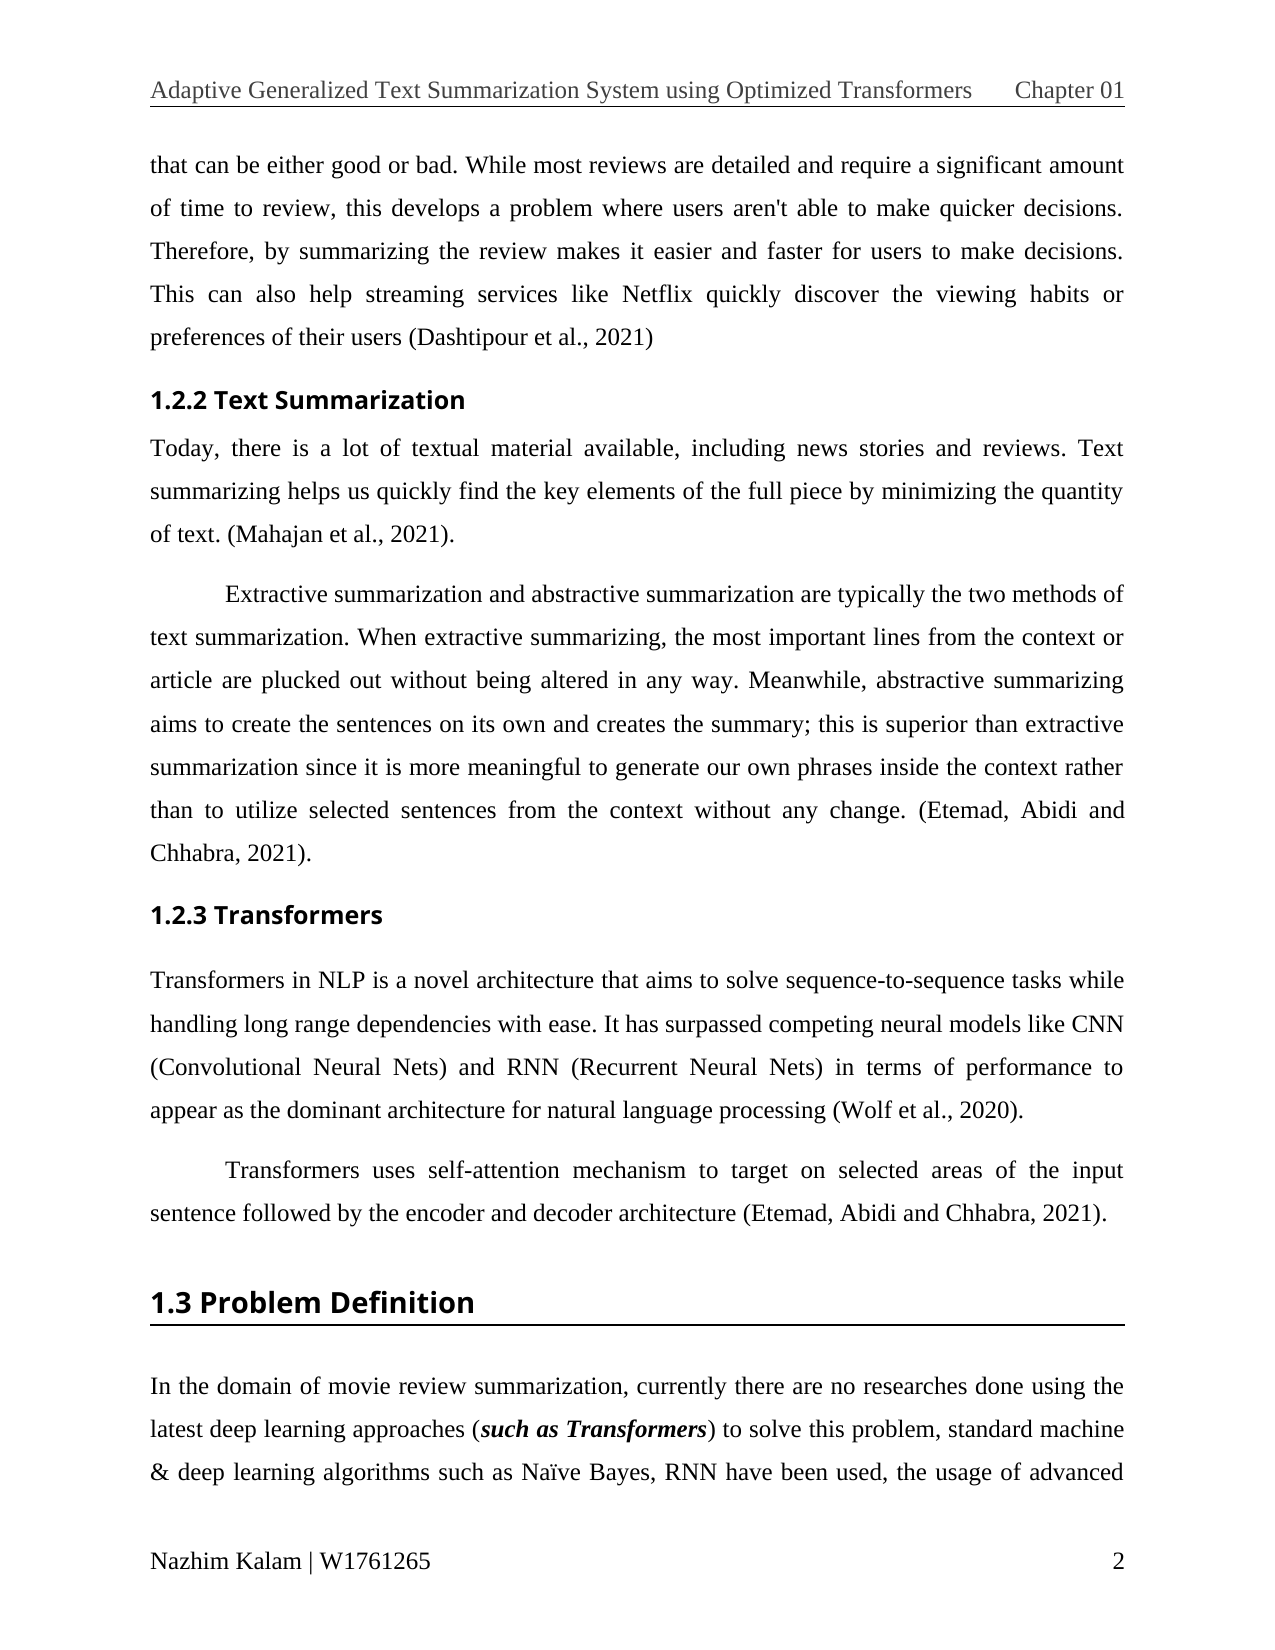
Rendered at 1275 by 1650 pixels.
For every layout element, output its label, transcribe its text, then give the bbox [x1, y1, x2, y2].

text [150, 150, 1125, 351]
text Transformers uses self-attention mechanism to target on selected areas of the input sentence followed by the encoder and decoder architecture (Etemad, Abidi and Chhabra, 2021). [150, 1155, 1125, 1227]
text Extractive summarization and abstractive summarization are typically the two methods of text summarization. When extractive summarizing, the most important lines from the context or article are plucked out without being altered in any way. Meanwhile, abstractive summarizing aims to create the sentences on its own and creates the summary; this is superior than extractive summarization since it is more meaningful to generate our own phrases inside the context rather than to utilize selected sentences from the context without any change. (Etemad, Abidi and Chhabra, 2021). [150, 579, 1125, 867]
text Transformers in NLP is a novel architecture that aims to solve sequence-to-sequence tasks while handling long range dependencies with ease. It has surpassed competing neural models like CNN (Convolutional Neural Nets) and RNN (Recurrent Neural Nets) in terms of performance to appear as the dominant architecture for natural language processing (Wolf et al., 2020). [150, 966, 1125, 1124]
subtitle 1.3 Problem Definition [150, 1283, 1125, 1324]
text 1.2.3 Transformers [150, 898, 1125, 932]
text Today, there is a lot of textual material available, including news stories and reviews. Text summarizing helps us quickly find the key elements of the full piece by minimizing the quantity of text. (Mahajan et al., 2021). [150, 433, 1125, 548]
subtitle 1.2.2 Text Summarization [150, 382, 1125, 416]
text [150, 1371, 1125, 1486]
